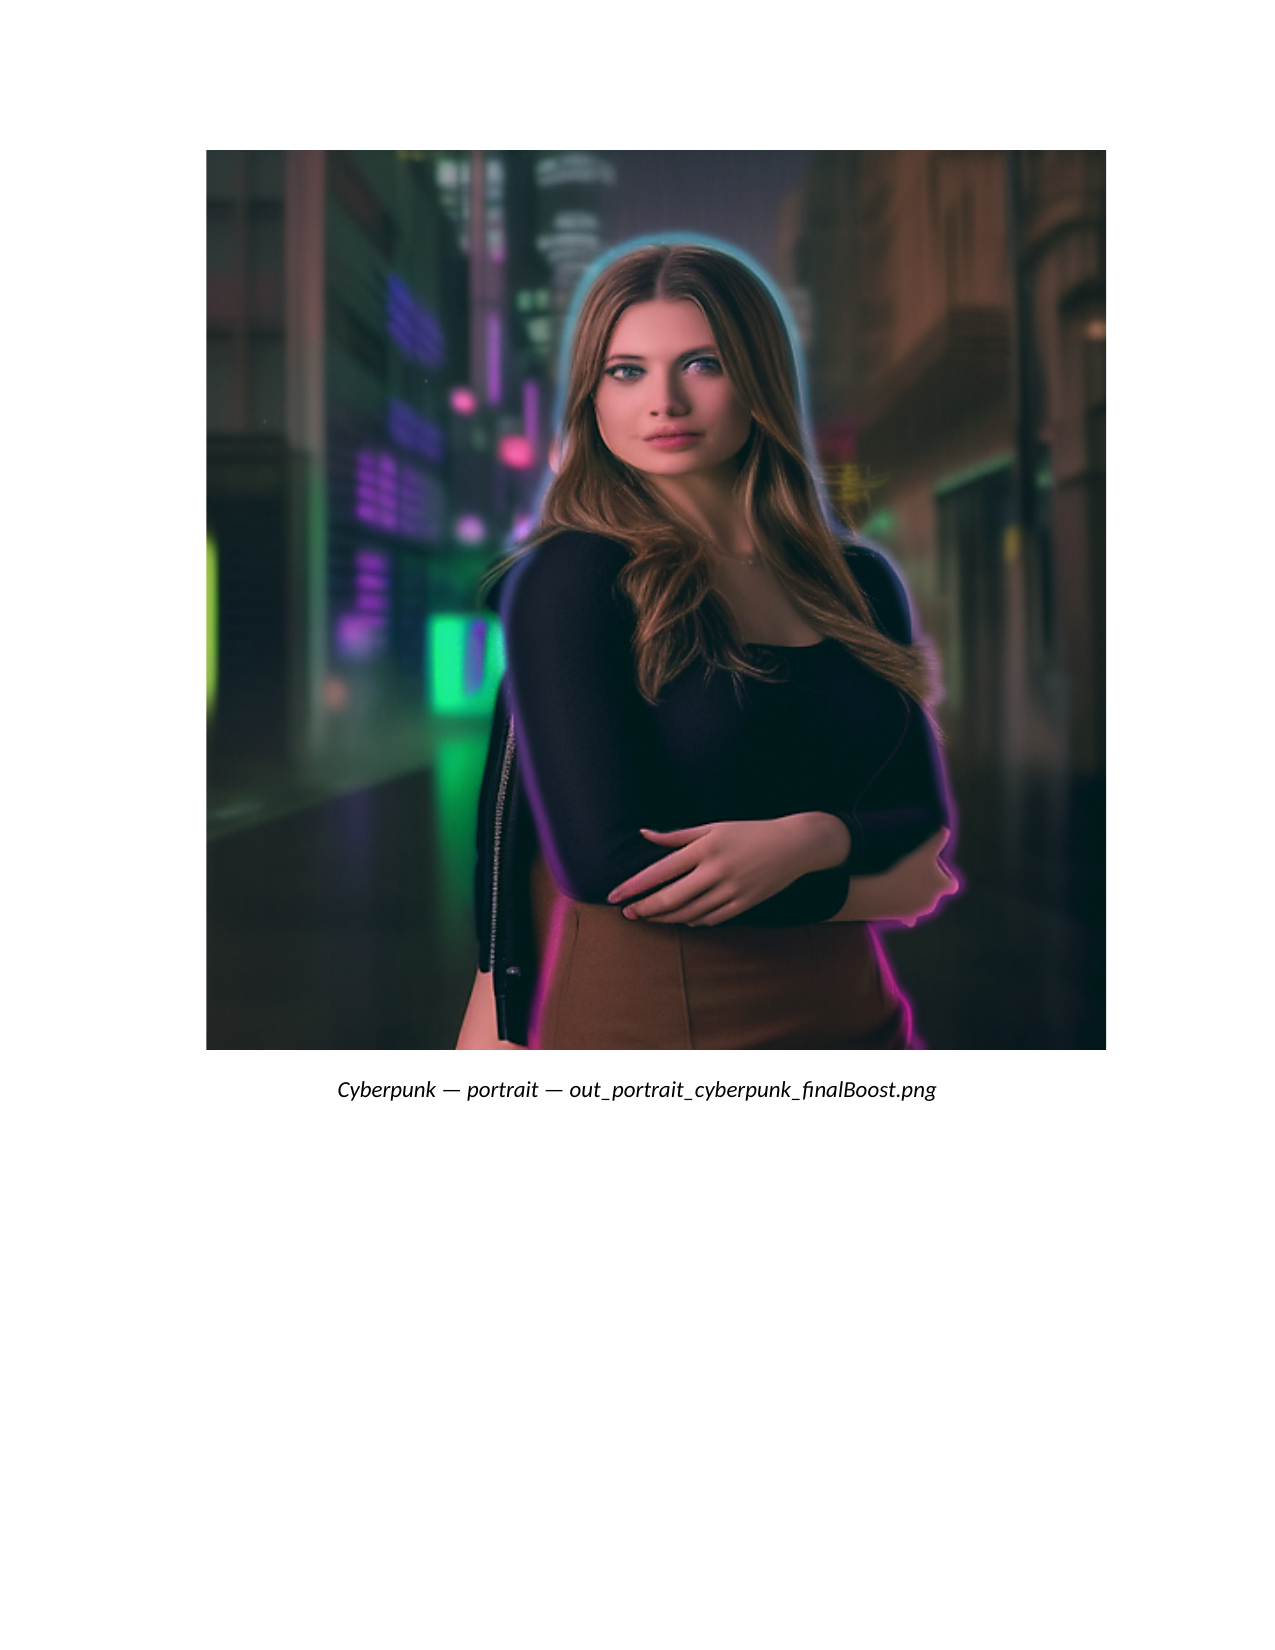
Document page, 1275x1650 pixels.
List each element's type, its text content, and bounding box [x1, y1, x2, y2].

text Cyberpunk — portrait — out_portrait_cyberpunk_finalBoost.png [187, 1075, 1087, 1103]
picture [206, 150, 1107, 1050]
